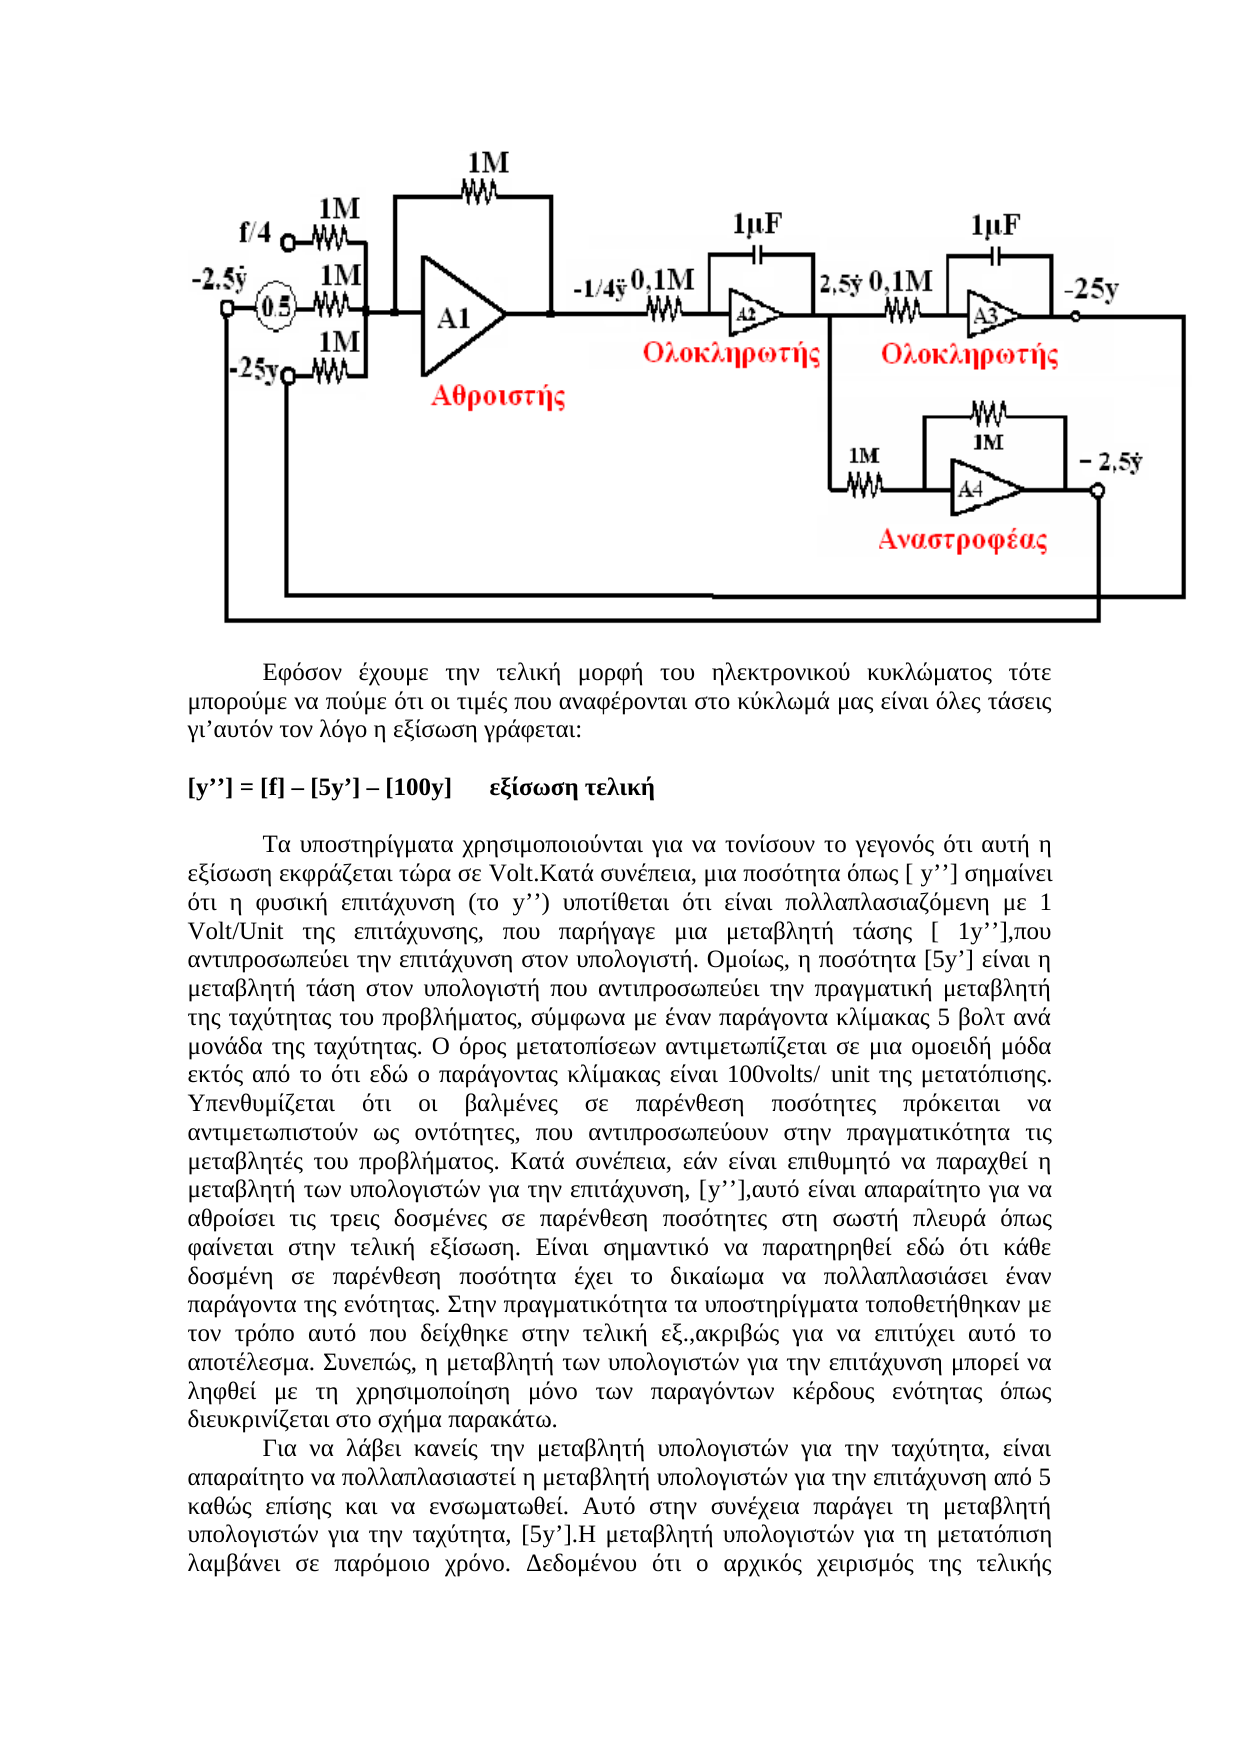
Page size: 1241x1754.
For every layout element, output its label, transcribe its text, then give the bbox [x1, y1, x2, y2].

text Εφόσον έχουμε την τελική μορφή του ηλεκτρονικού κυκλώματος τότε μπορούμε να πούμε ότι οι τιμές που αναφέρονται στο κύκλωμά μας είναι όλες τάσεις γι’αυτόν τον λόγο η εξίσωση γράφεται: [187, 657, 1053, 743]
text Τα υποστηρίγματα χρησιμοποιούνται για να τονίσουν το γεγονός ότι αυτή η εξίσωση εκφράζεται τώρα σε Volt.Κατά συνέπεια, μια ποσότητα όπως [ y’’] σημαίνει ότι η φυσική επιτάχυνση (το y’’) υποτίθεται ότι είναι πολλαπλασιαζόμενη με 1 Volt/Unit της επιτάχυνσης, που παρήγαγε μια μεταβλητή τάσης [ 1y’’],που αντιπροσωπεύει την επιτάχυνση στον υπολογιστή. Ομοίως, η ποσότητα [5y’] είναι η μεταβλητή τάση στον υπολογιστή που αντιπροσωπεύει την πραγματική μεταβλητή της ταχύτητας του προβλήματος, σύμφωνα με έναν παράγοντα κλίμακας 5 βολτ ανά μονάδα της ταχύτητας. Ο όρος μετατοπίσεων αντιμετωπίζεται σε μια ομοειδή μόδα εκτός από το ότι εδώ ο παράγοντας κλίμακας είναι 100volts/ unit της μετατόπισης. Υπενθυμίζεται ότι οι βαλμένες σε παρένθεση ποσότητες πρόκειται να αντιμετωπιστούν ως οντότητες, που αντιπροσωπεύουν στην πραγματικότητα τις μεταβλητές του προβλήματος. Κατά συνέπεια, εάν είναι επιθυμητό να παραχθεί η μεταβλητή των υπολογιστών για την επιτάχυνση, [y’’],αυτό είναι απαραίτητο για να αθροίσει τις τρεις δοσμένες σε παρένθεση ποσότητες στη σωστή πλευρά όπως φαίνεται στην τελική εξίσωση. Είναι σημαντικό να παρατηρηθεί εδώ ότι κάθε δοσμένη σε παρένθεση ποσότητα έχει το δικαίωμα να πολλαπλασιάσει έναν παράγοντα της ενότητας. Στην πραγματικότητα τα υποστηρίγματα τοποθετήθηκαν με τον τρόπο αυτό που δείχθηκε στην τελική εξ.,ακριβώς για να επιτύχει αυτό το αποτέλεσμα. Συνεπώς, η μεταβλητή των υπολογιστών για την επιτάχυνση μπορεί να ληφθεί με τη χρησιμοποίηση μόνο των παραγόντων κέρδους ενότητας όπως διευκρινίζεται στο σχήμα παρακάτω. [187, 829, 1053, 1433]
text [187, 1433, 1053, 1577]
text [y’’] = [f] – [5y’] – [100y] εξίσωση τελική [187, 772, 1053, 801]
picture [187, 150, 1193, 629]
